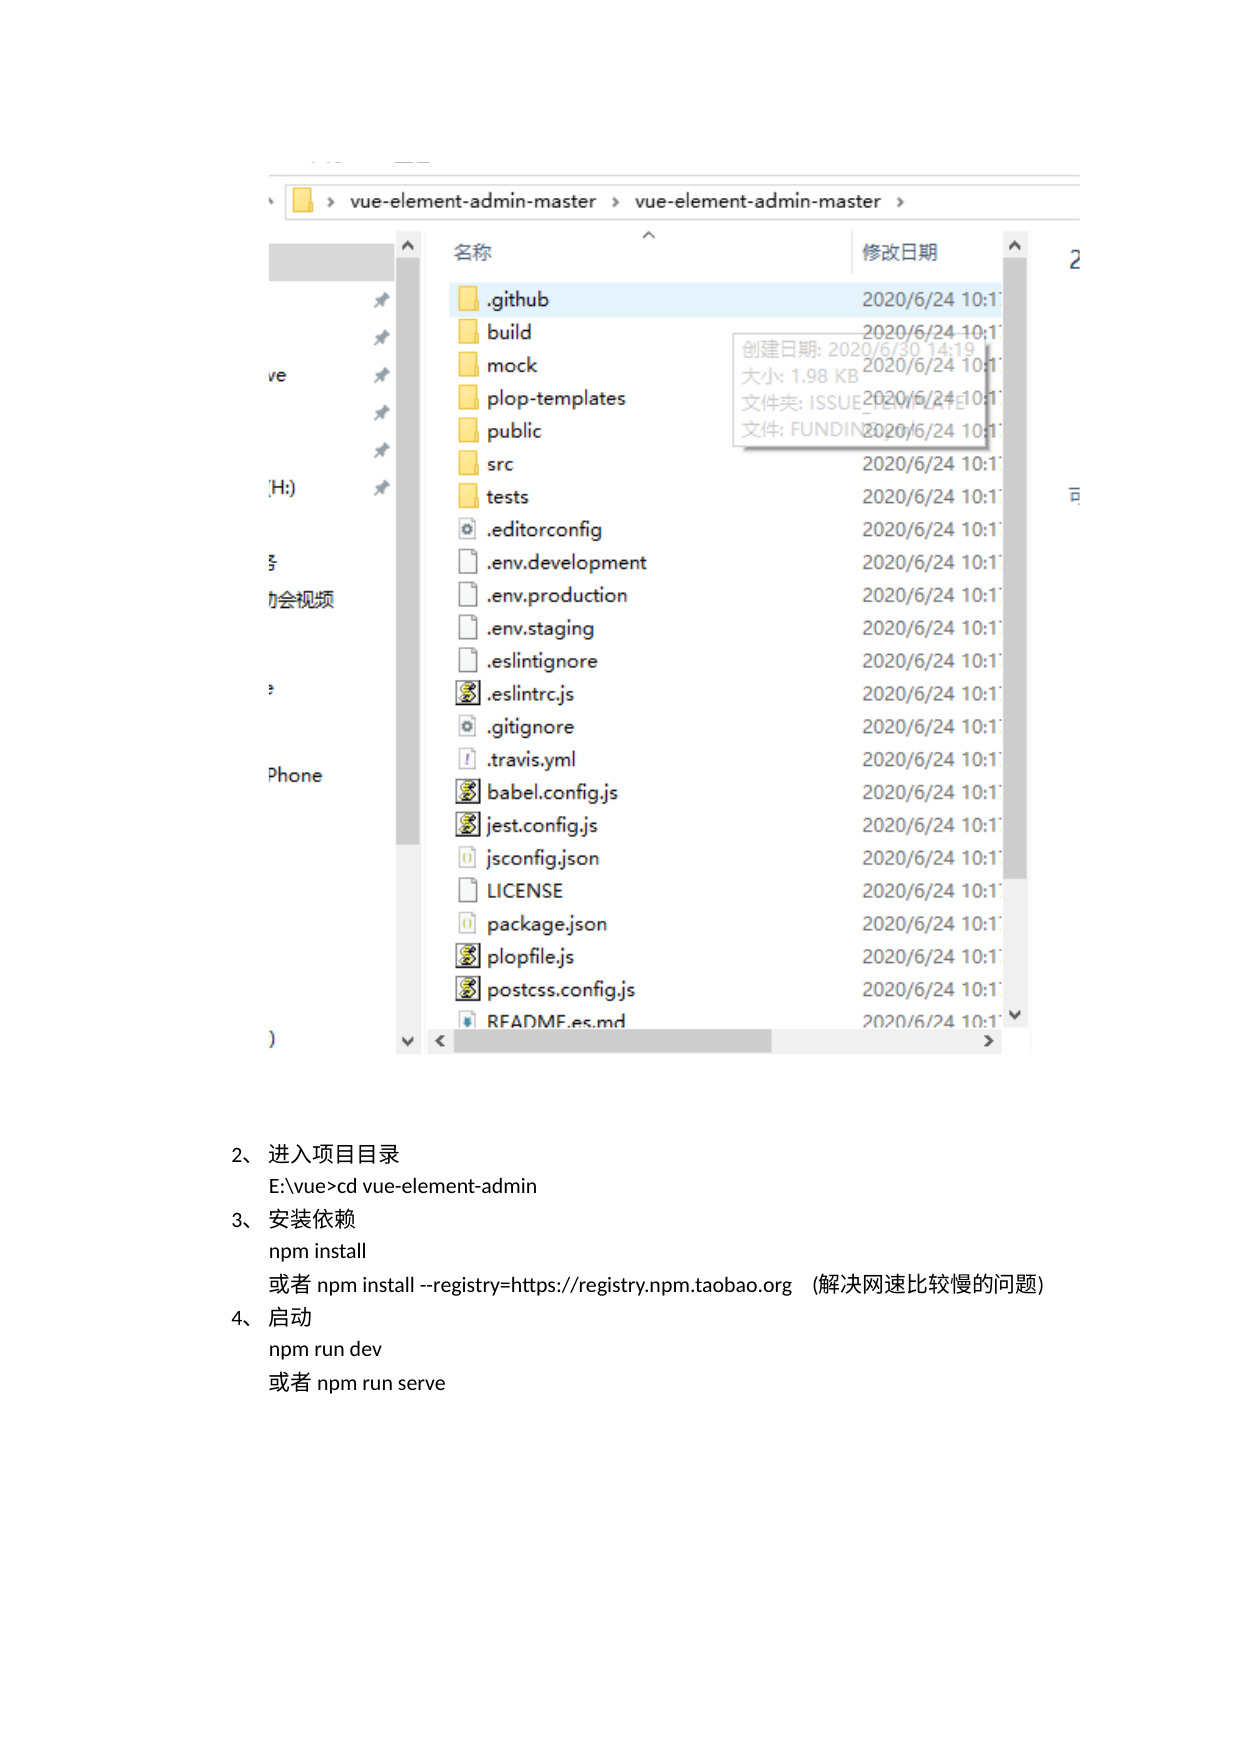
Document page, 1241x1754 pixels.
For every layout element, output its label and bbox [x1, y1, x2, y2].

picture [268, 162, 1080, 1081]
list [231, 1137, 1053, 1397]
